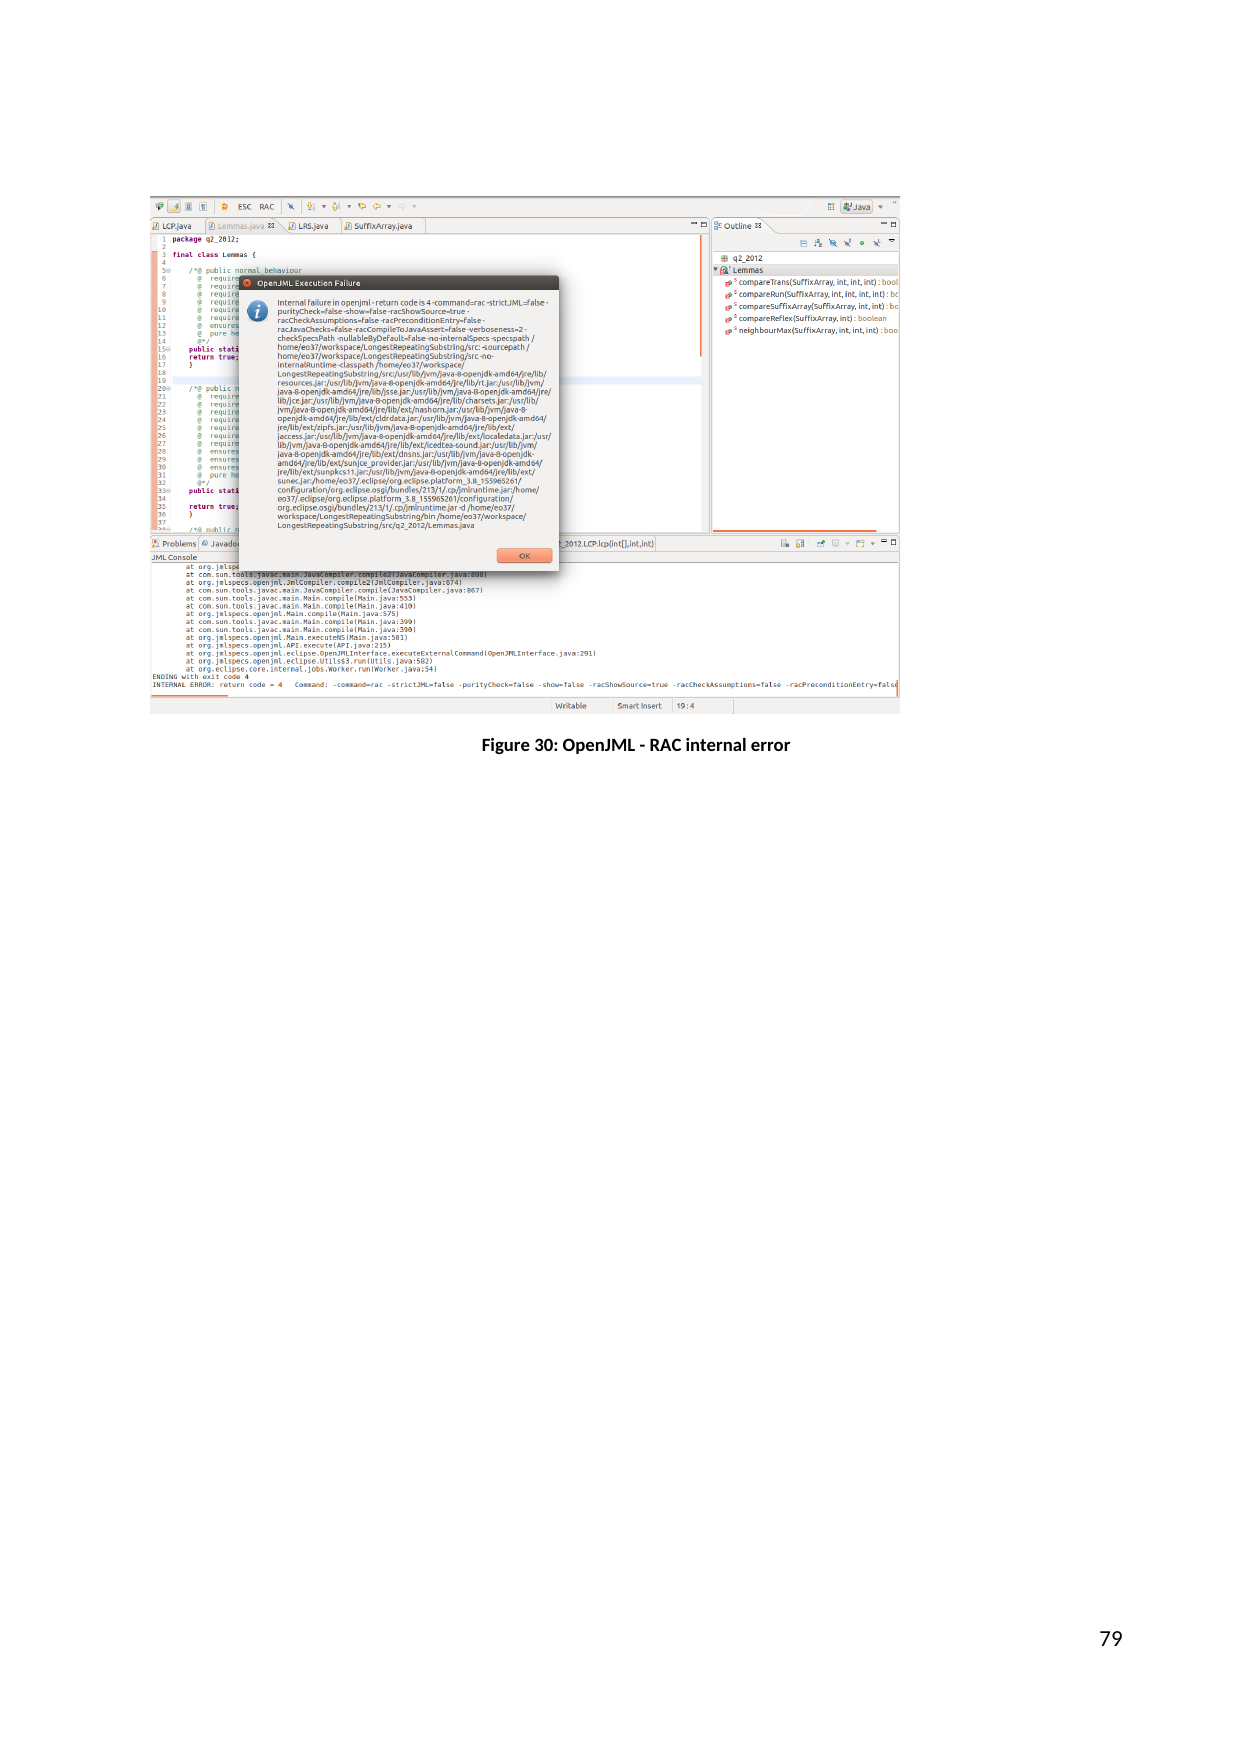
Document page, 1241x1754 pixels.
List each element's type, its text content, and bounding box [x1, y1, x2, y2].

picture [150, 196, 901, 714]
